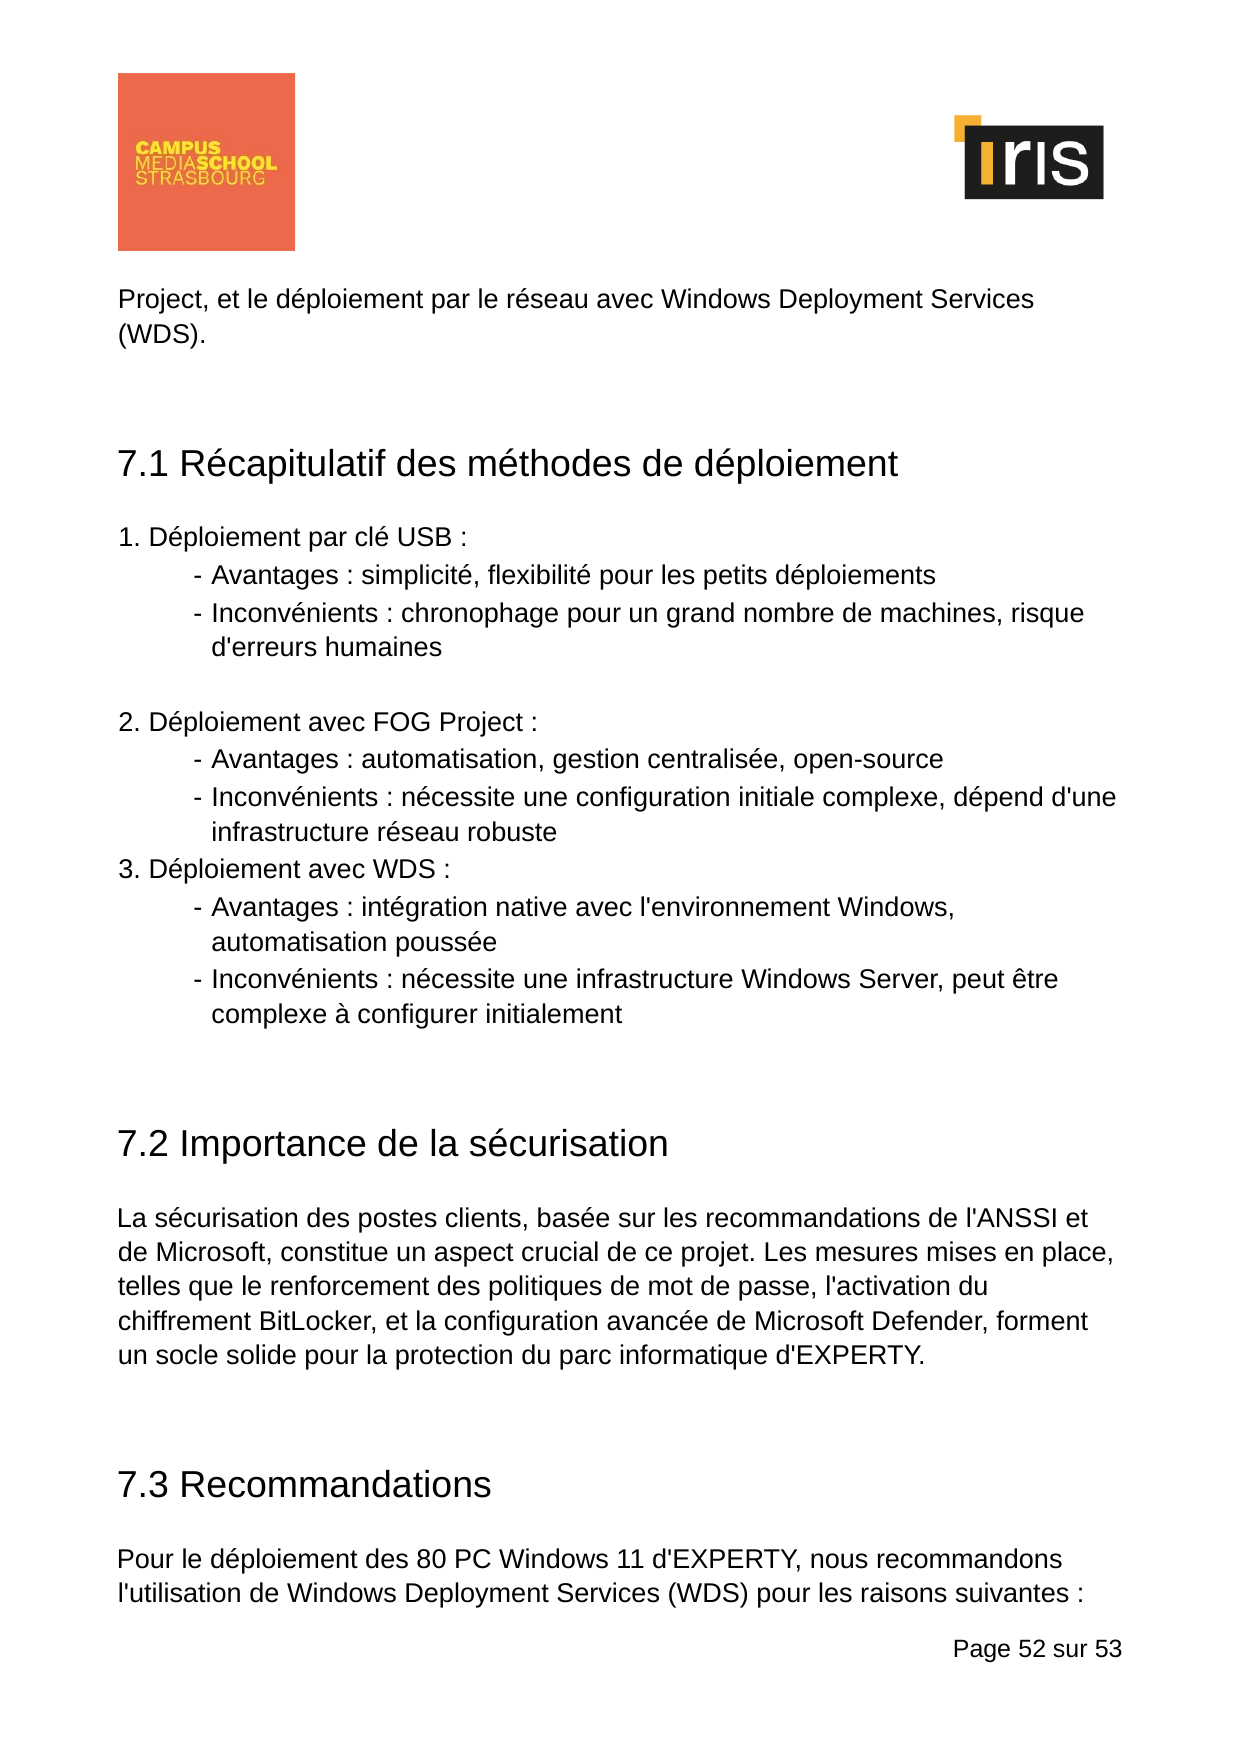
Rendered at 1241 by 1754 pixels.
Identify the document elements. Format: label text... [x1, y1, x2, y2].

subtitle 7.3 Recommandations [117, 1463, 1122, 1506]
list Avantages : intégration native avec l'environnement Windows, automatisation poussée [193, 891, 1122, 957]
list Inconvénients : chronophage pour un grand nombre de machines, risque d'erreurs humaines [193, 597, 1122, 663]
subtitle 7.2 Importance de la sécurisation [117, 1121, 1122, 1164]
list Avantages : simplicité, flexibilité pour les petits déploiements [193, 559, 1122, 590]
text Pour le déploiement des 80 PC Windows 11 d'EXPERTY, nous recommandons l'utilisation de Windows Deployment Services (WDS) pour les raisons suivantes : [117, 1543, 1122, 1608]
subtitle 7.1 Récapitulatif des méthodes de déploiement [117, 441, 1122, 484]
text La sécurisation des postes clients, basée sur les recommandations de l'ANSSI et de Microsoft, constitue un aspect crucial de ce projet. Les mesures mises en place, telles que le renforcement des politiques de mot de passe, l'activation du chiffrement BitLocker, et la configuration avancée de Microsoft Defender, forment un socle solide pour la protection du parc informatique d'EXPERTY. [117, 1202, 1122, 1370]
list Déploiement avec WDS : [118, 853, 1122, 885]
picture [118, 73, 296, 251]
list Inconvénients : nécessite une configuration initiale complexe, dépend d'une infrastructure réseau robuste [193, 781, 1122, 847]
list Avantages : automatisation, gestion centralisée, open-source [193, 743, 1122, 775]
list Déploiement avec FOG Project : [118, 706, 1122, 737]
list Inconvénients : nécessite une infrastructure Windows Server, peut être complexe à configurer initialement [193, 963, 1122, 1029]
list Déploiement par clé USB : [118, 521, 1122, 553]
picture [945, 73, 1123, 251]
